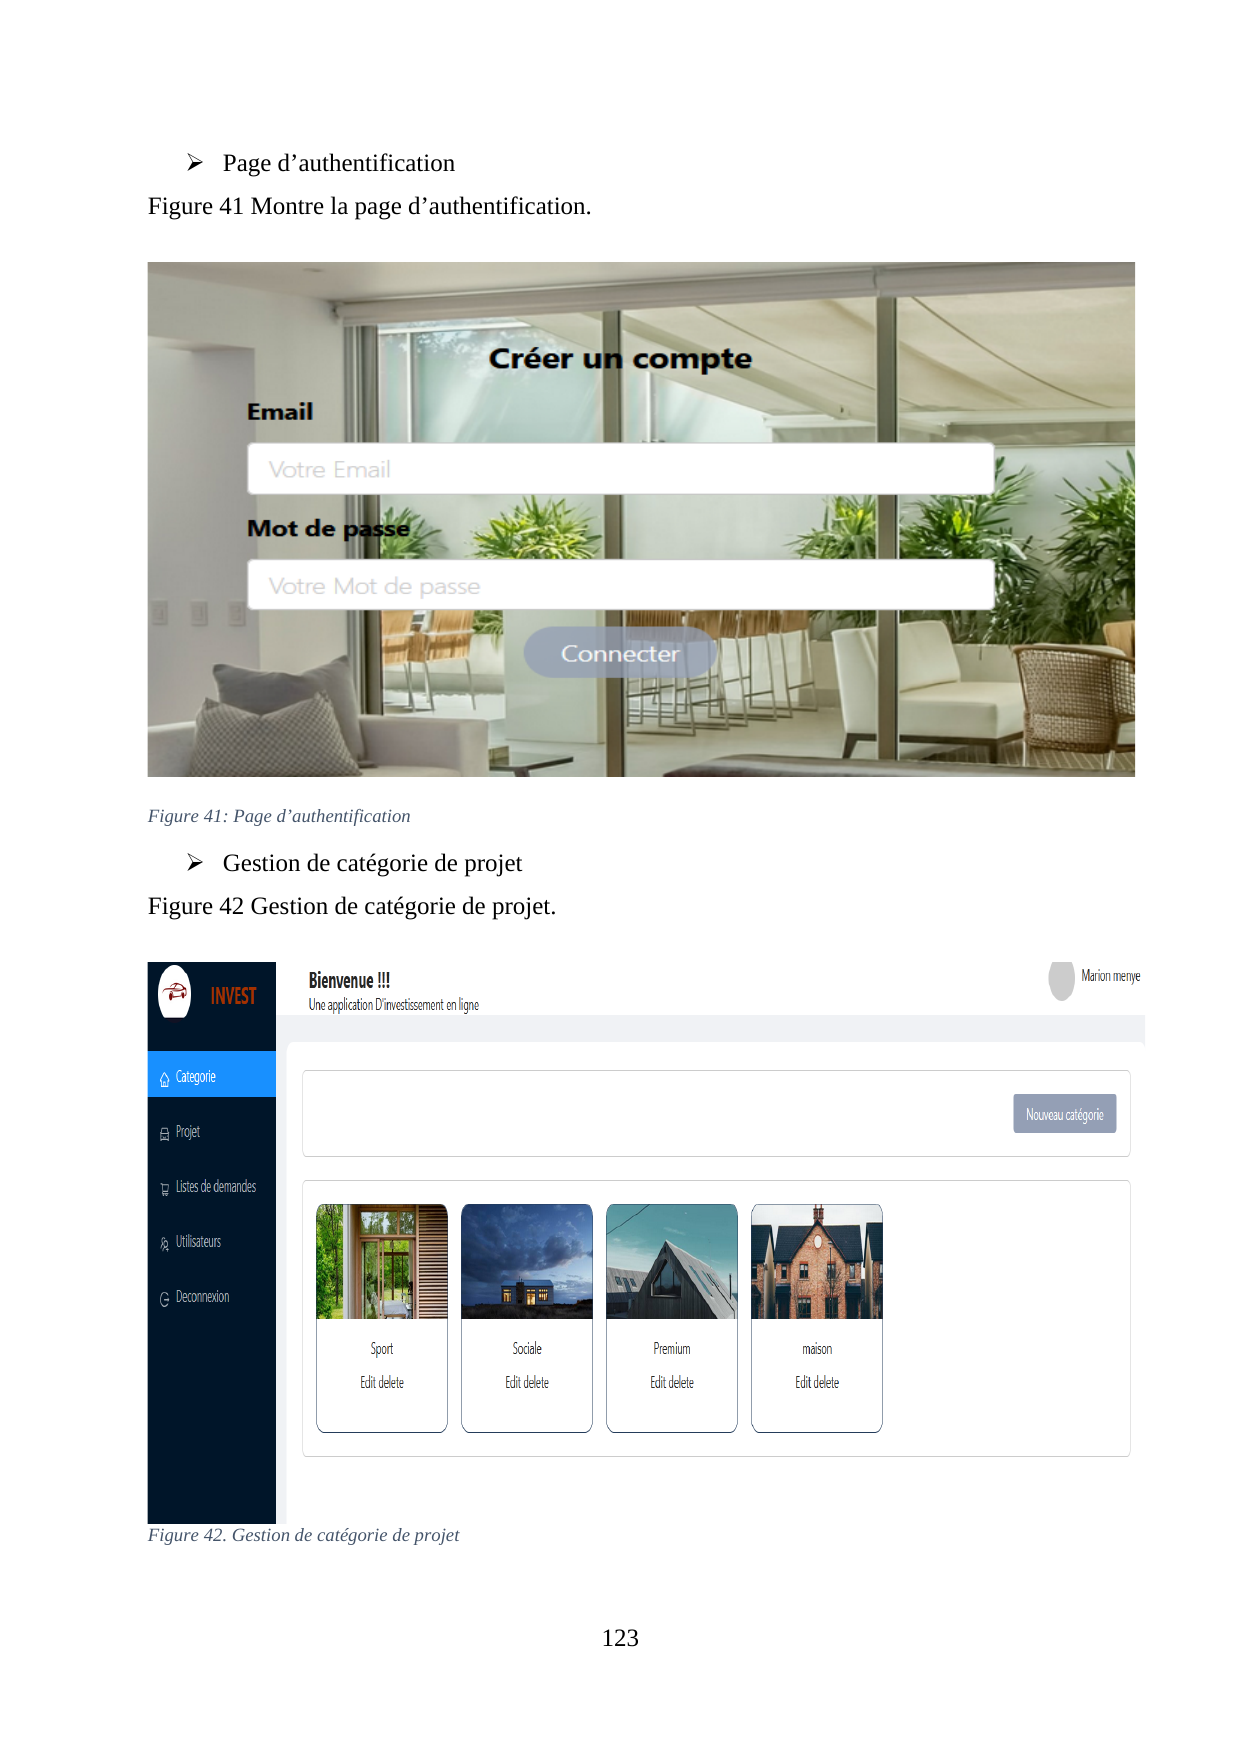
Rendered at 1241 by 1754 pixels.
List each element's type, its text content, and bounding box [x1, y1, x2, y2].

text Figure 42. Gestion de catégorie de projet [148, 1524, 1092, 1545]
text Figure 42 Gestion de catégorie de projet. [148, 891, 1092, 919]
list Page d’authentification [185, 148, 1092, 176]
list Gestion de catégorie de projet [185, 848, 1092, 876]
picture [147, 962, 1146, 1524]
picture [147, 262, 1136, 777]
text Figure 41 Montre la page d’authentification. [148, 191, 1092, 219]
text Figure 41: Page d’authentification [148, 805, 1092, 827]
